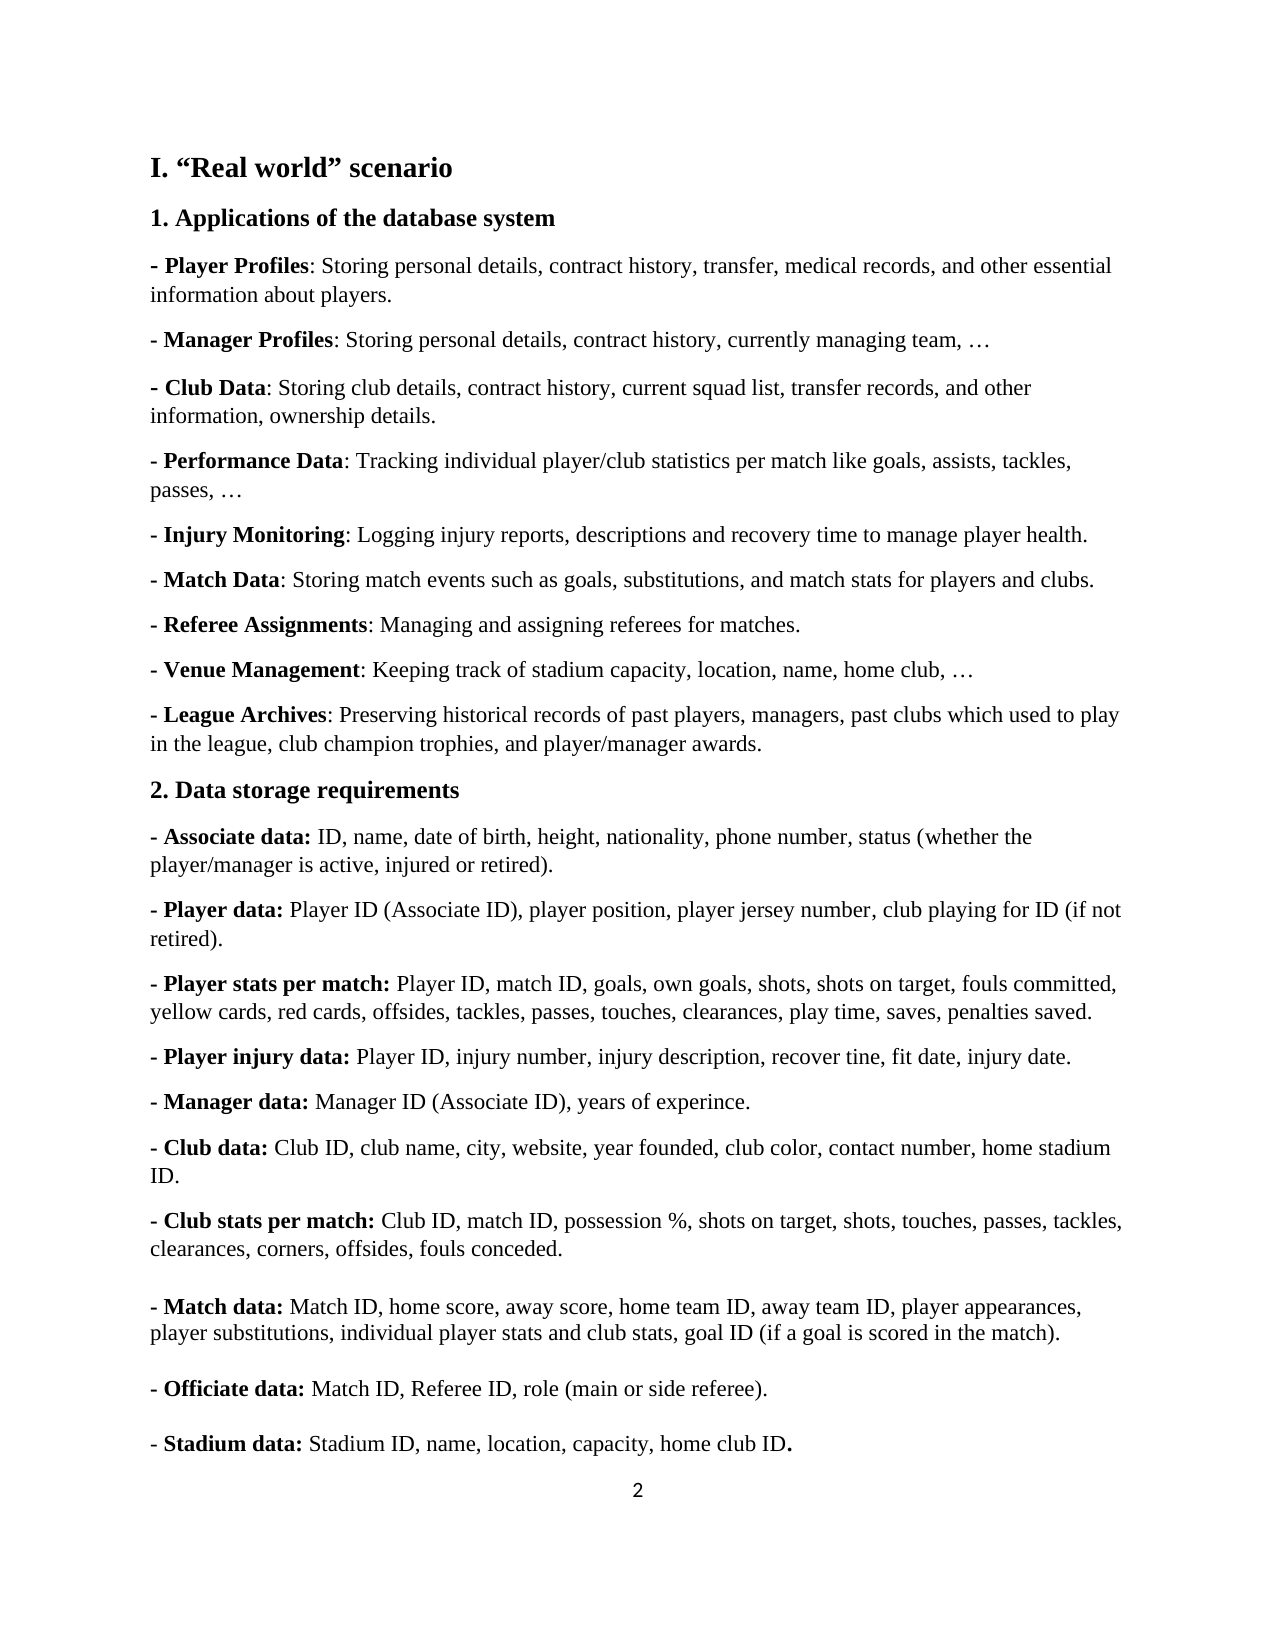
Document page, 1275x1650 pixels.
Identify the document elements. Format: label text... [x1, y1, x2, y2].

text - Injury Monitoring: Logging injury reports, descriptions and recovery time to manage player health. [150, 521, 1125, 547]
text I. “Real world” scenario [150, 150, 1125, 183]
text - League Archives: Preserving historical records of past players, managers, past clubs which used to play in the league, club champion trophies, and player/manager awards. [150, 701, 1125, 756]
text - Referee Assignments: Managing and assigning referees for matches. [150, 611, 1125, 638]
text - Officiate data: Match ID, Referee ID, role (main or side referee). [150, 1375, 1125, 1401]
text - Associate data: ID, name, date of birth, height, nationality, phone number, status (whether the player/manager is active, injured or retired). [150, 823, 1125, 877]
text - Venue Management: Keeping track of stadium capacity, location, name, home club, … [150, 656, 1125, 683]
text - Performance Data: Tracking individual player/club statistics per match like goals, assists, tackles, passes, … [150, 447, 1125, 502]
text - Club Data: Storing club details, contract history, current squad list, transfer records, and other information, ownership details. [150, 372, 1125, 429]
text - Player stats per match: Player ID, match ID, goals, own goals, shots, shots on target, fouls committed, yellow cards, red cards, offsides, tackles, passes, touches, clearances, play time, saves, penalties saved. [150, 970, 1125, 1024]
text - Player Profiles: Storing personal details, contract history, transfer, medical records, and other essential information about players. [150, 251, 1125, 308]
text - Match Data: Storing match events such as goals, substitutions, and match stats for players and clubs. [150, 566, 1125, 592]
text - Manager Profiles: Storing personal details, contract history, currently managing team, … [150, 326, 1125, 353]
text - Player data: Player ID (Associate ID), player position, player jersey number, club playing for ID (if not retired). [150, 896, 1125, 951]
text 2. Data storage requirements [150, 775, 1125, 804]
text - Club stats per match: Club ID, match ID, possession %, shots on target, shots, touches, passes, tackles, clearances, corners, offsides, fouls conceded. [150, 1207, 1125, 1262]
text - Player injury data: Player ID, injury number, injury description, recover tine, fit date, injury date. [150, 1043, 1125, 1070]
text - Manager data: Manager ID (Associate ID), years of experince. [150, 1088, 1125, 1115]
text - Club data: Club ID, club name, city, website, year founded, club color, contact number, home stadium ID. [150, 1133, 1125, 1188]
text 1. Applications of the database system [150, 203, 1125, 232]
text - Stadium data: Stadium ID, name, location, capacity, home club ID. [150, 1431, 1125, 1457]
text - Match data: Match ID, home score, away score, home team ID, away team ID, player appearances, player substitutions, individual player stats and club stats, goal ID (if a goal is scored in the match). [150, 1293, 1125, 1346]
